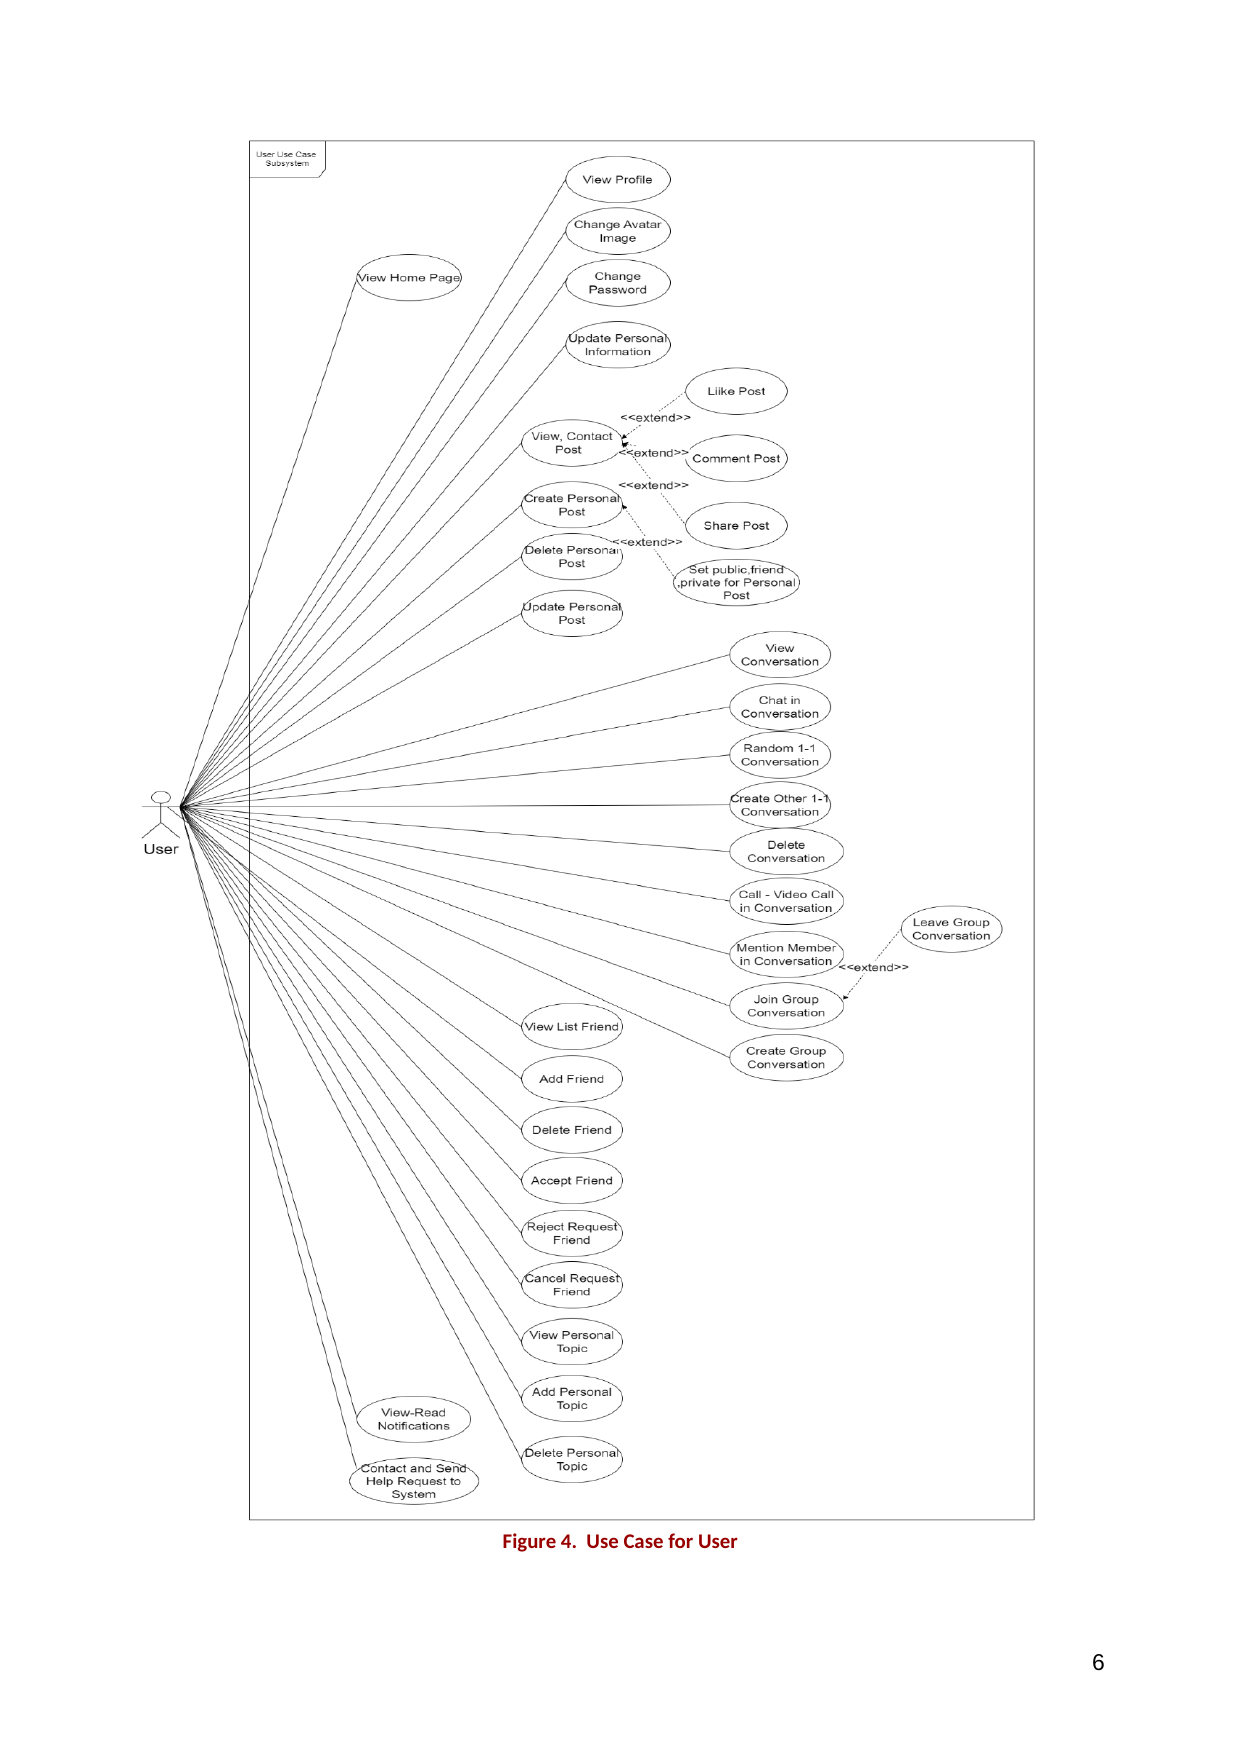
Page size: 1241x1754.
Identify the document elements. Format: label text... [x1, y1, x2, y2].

picture [135, 135, 1040, 1525]
subtitle Figure 4. Use Case for User [136, 1528, 1104, 1553]
